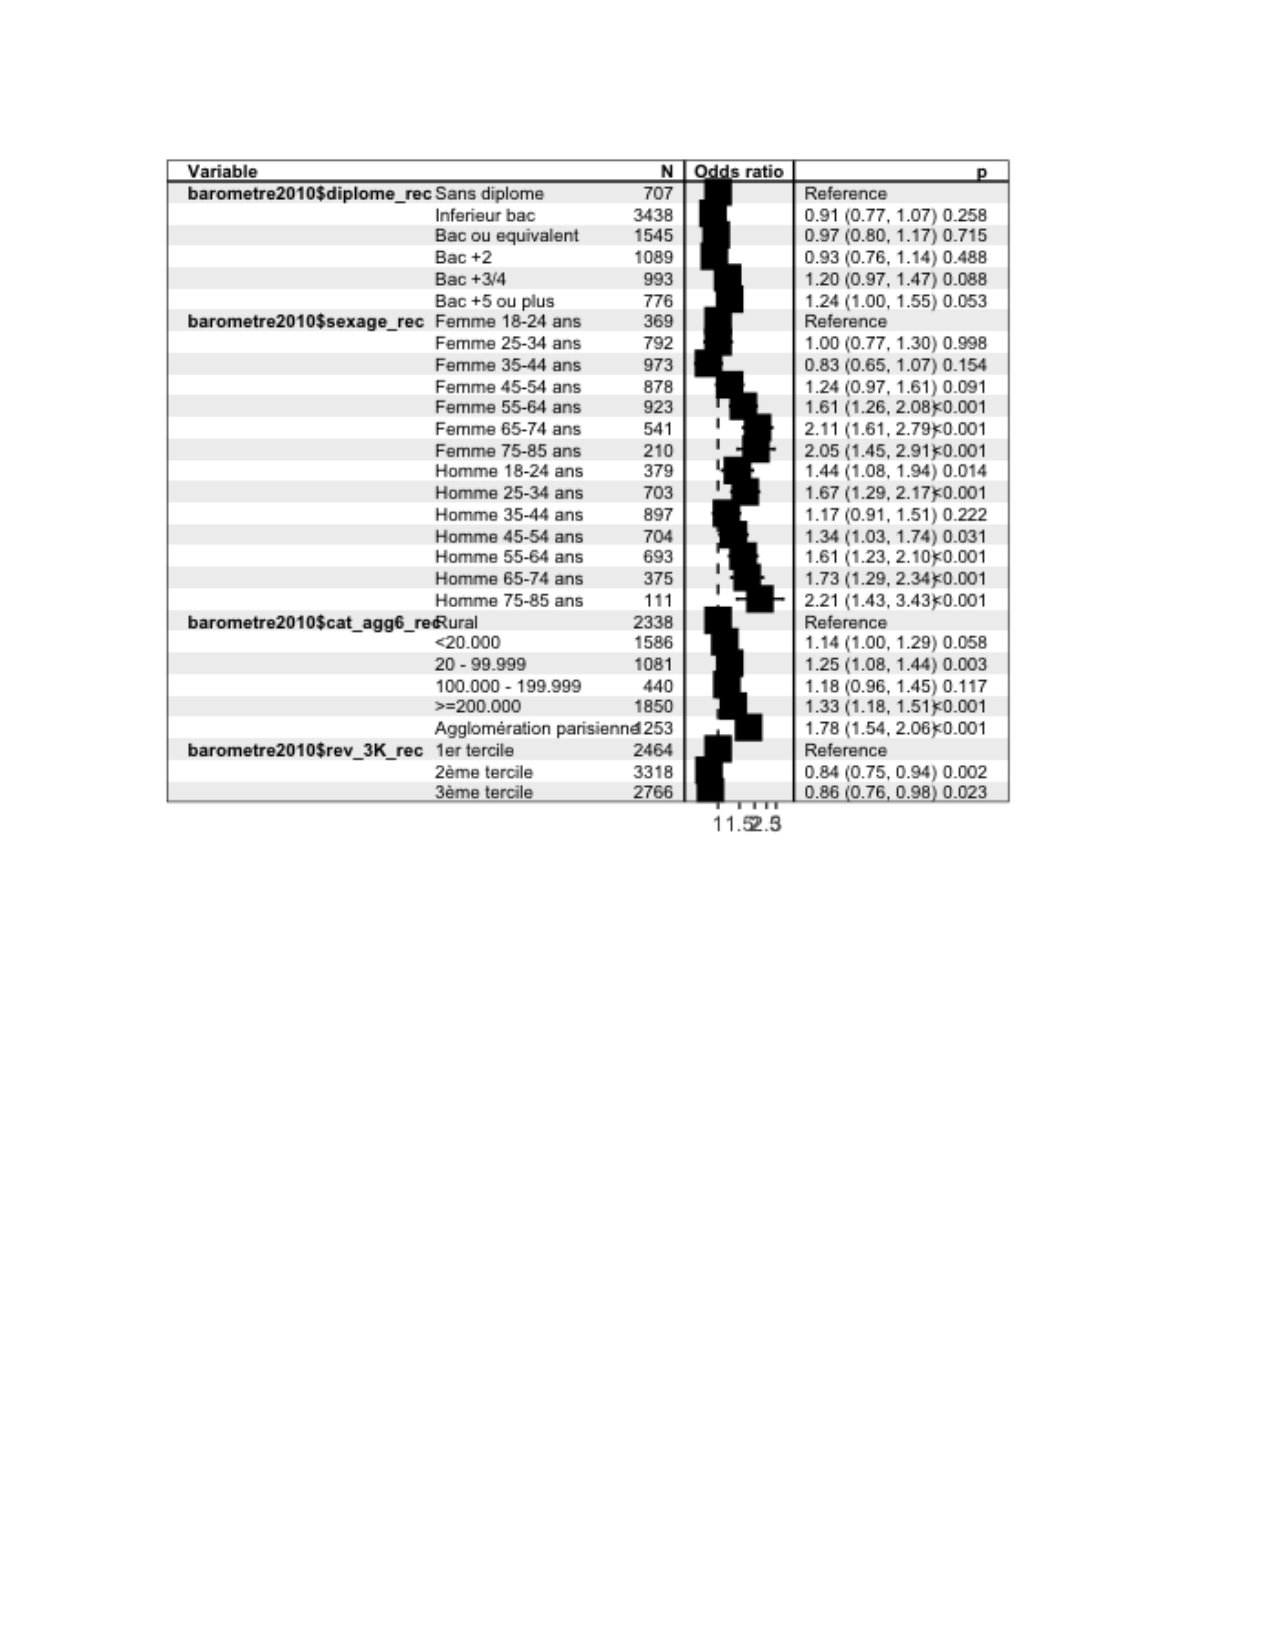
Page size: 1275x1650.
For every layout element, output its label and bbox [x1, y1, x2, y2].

picture [147, 147, 1023, 848]
